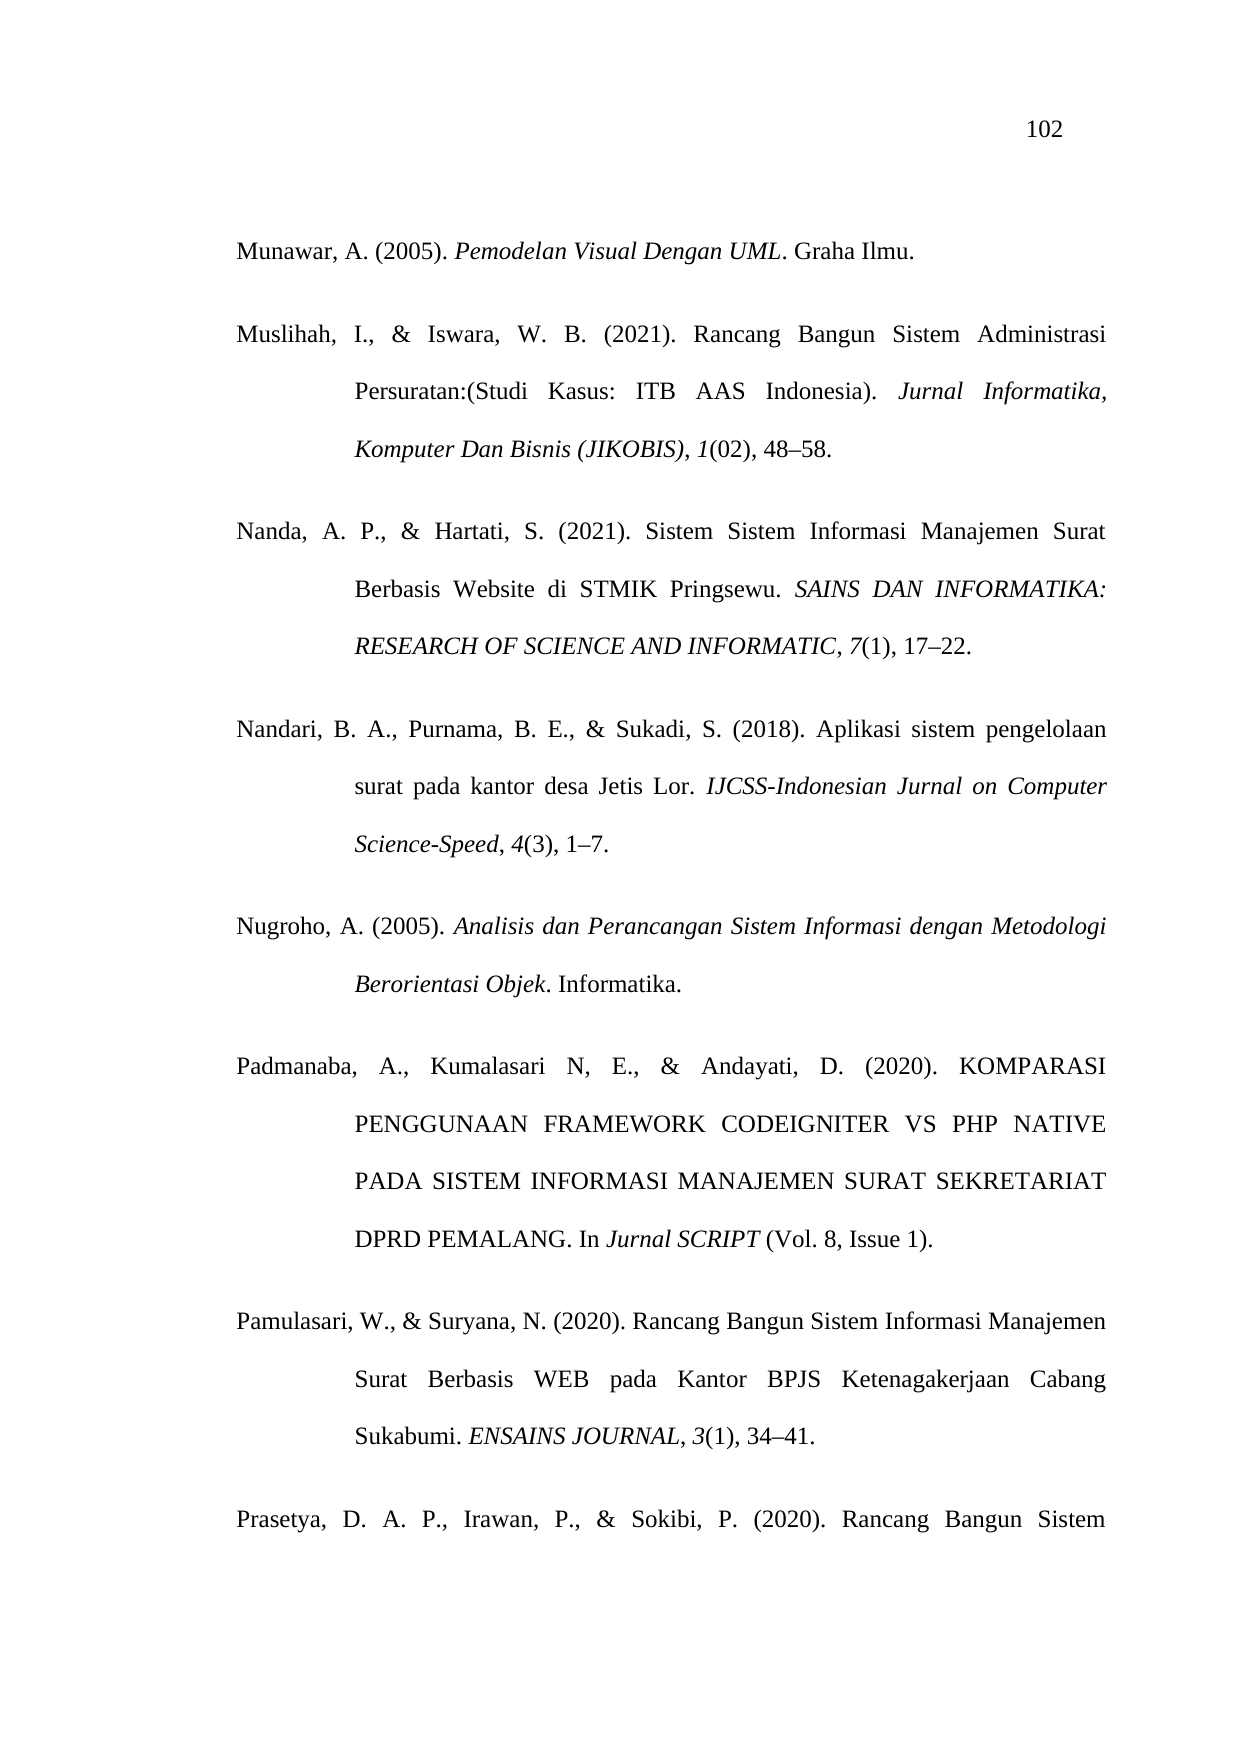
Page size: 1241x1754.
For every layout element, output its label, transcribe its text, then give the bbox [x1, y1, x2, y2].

text Muslihah, I., & Iswara, W. B. (2021). Rancang Bangun Sistem Administrasi Persuratan:(Studi Kasus: ITB AAS Indonesia). Jurnal Informatika, Komputer Dan Bisnis (JIKOBIS), 1(02), 48–58. [236, 319, 1107, 462]
text Nugroho, A. (2005). Analisis dan Perancangan Sistem Informasi dengan Metodologi Berorientasi Objek. Informatika. [236, 911, 1107, 997]
text Nanda, A. P., & Hartati, S. (2021). Sistem Sistem Informasi Manajemen Surat Berbasis Website di STMIK Pringsewu. SAINS DAN INFORMATIKA: RESEARCH OF SCIENCE AND INFORMATIC, 7(1), 17–22. [236, 516, 1107, 660]
text Munawar, A. (2005). Pemodelan Visual Dengan UML. Graha Ilmu. [236, 236, 1107, 265]
text Pamulasari, W., & Suryana, N. (2020). Rancang Bangun Sistem Informasi Manajemen Surat Berbasis WEB pada Kantor BPJS Ketenagakerjaan Cabang Sukabumi. ENSAINS JOURNAL, 3(1), 34–41. [236, 1306, 1107, 1450]
text Padmanaba, A., Kumalasari N, E., & Andayati, D. (2020). KOMPARASI PENGGUNAAN FRAMEWORK CODEIGNITER VS PHP NATIVE PADA SISTEM INFORMASI MANAJEMEN SURAT SEKRETARIAT DPRD PEMALANG. In Jurnal SCRIPT (Vol. 8, Issue 1). [236, 1051, 1107, 1252]
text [236, 1504, 1107, 1532]
text Nandari, B. A., Purnama, B. E., & Sukadi, S. (2018). Aplikasi sistem pengelolaan surat pada kantor desa Jetis Lor. IJCSS-Indonesian Jurnal on Computer Science-Speed, 4(3), 1–7. [236, 714, 1107, 857]
